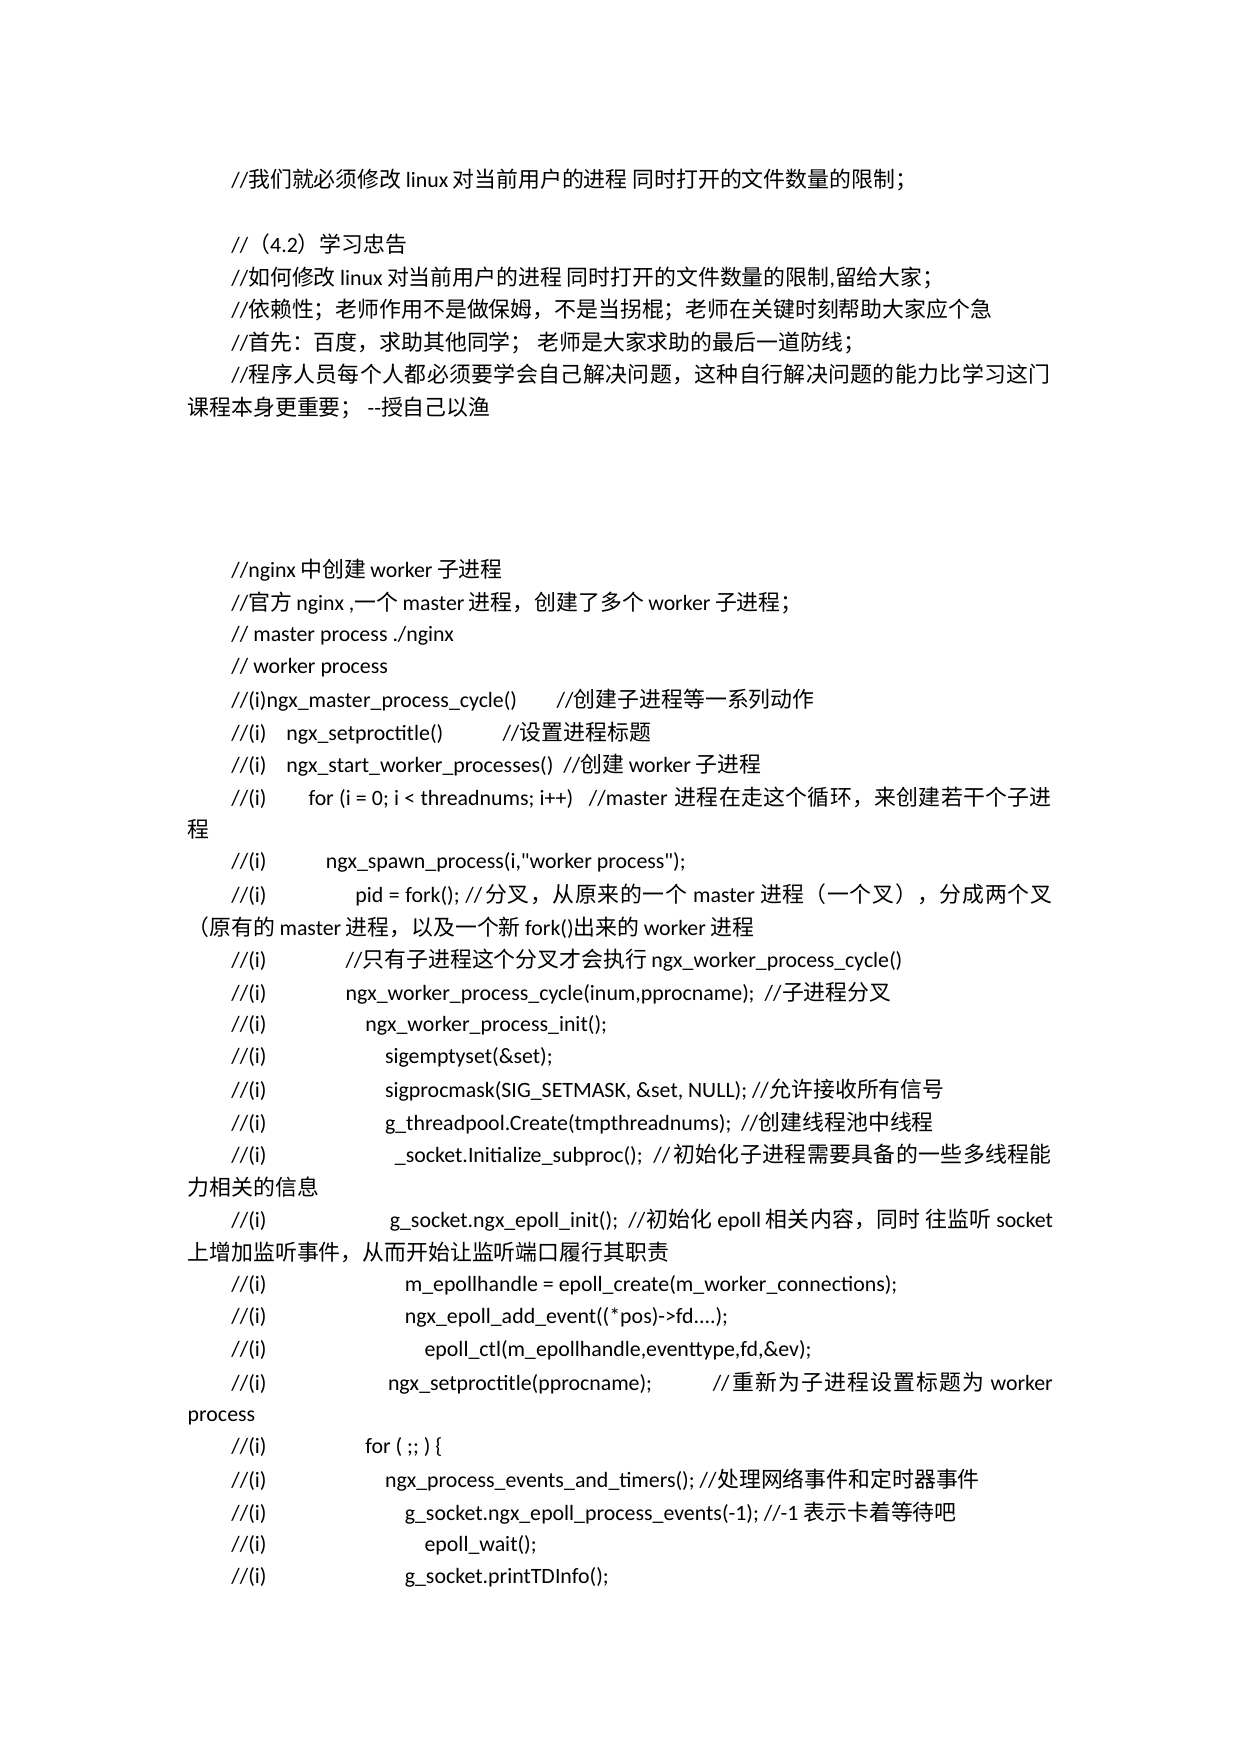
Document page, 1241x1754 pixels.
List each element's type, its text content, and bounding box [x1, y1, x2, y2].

text //(i) m_epollhandle = epoll_create(m_worker_connections); [187, 1267, 1053, 1299]
text //（4.2）学习忠告 [187, 227, 1053, 259]
text //依赖性；老师作用不是做保姆，不是当拐棍；老师在关键时刻帮助大家应个急 [187, 292, 1053, 324]
text //(i) //只有子进程这个分叉才会执行ngx_worker_process_cycle() [187, 942, 1053, 974]
text //(i) g_socket.printTDInfo(); [187, 1559, 1053, 1592]
text //(i) for (i = 0; i < threadnums; i++) //master进程在走这个循环，来创建若干个子进程 [187, 779, 1053, 844]
text //(i) ngx_setproctitle() //设置进程标题 [187, 714, 1053, 747]
text //(i) g_socket.ngx_epoll_init(); //初始化epoll相关内容，同时 往监听socket上增加监听事件，从而开始让监听端口履行其职责 [187, 1202, 1053, 1267]
text //(i) for ( ;; ) { [187, 1429, 1053, 1462]
text //(i) ngx_worker_process_init(); [187, 1007, 1053, 1039]
text //(i) pid = fork(); //分叉，从原来的一个master进程（一个叉），分成两个叉（原有的master进程，以及一个新fork()出来的worker进程 [187, 877, 1053, 942]
text //(i) sigemptyset(&set); [187, 1039, 1053, 1072]
text //我们就必须修改linux对当前用户的进程 同时打开的文件数量的限制； [187, 162, 1053, 194]
text //(i) ngx_process_events_and_timers(); //处理网络事件和定时器事件 [187, 1462, 1053, 1494]
text //(i)ngx_master_process_cycle() //创建子进程等一系列动作 [187, 682, 1053, 714]
text //(i) sigprocmask(SIG_SETMASK, &set, NULL); //允许接收所有信号 [187, 1072, 1053, 1104]
text // worker process [187, 649, 1053, 682]
text //(i) ngx_setproctitle(pprocname); //重新为子进程设置标题为worker process [187, 1364, 1053, 1429]
text // master process ./nginx [187, 617, 1053, 649]
text //nginx中创建worker子进程 [187, 552, 1053, 584]
text //(i) epoll_wait(); [187, 1527, 1053, 1559]
text //(i) ngx_start_worker_processes() //创建worker子进程 [187, 747, 1053, 779]
text //(i) ngx_epoll_add_event((*pos)->fd....); [187, 1299, 1053, 1332]
text //(i) ngx_spawn_process(i,"worker process"); [187, 844, 1053, 877]
text //(i) epoll_ctl(m_epollhandle,eventtype,fd,&ev); [187, 1332, 1053, 1364]
text //程序人员每个人都必须要学会自己解决问题，这种自行解决问题的能力比学习这门课程本身更重要； --授自己以渔 [187, 357, 1053, 422]
text //如何修改linux对当前用户的进程 同时打开的文件数量的限制,留给大家； [187, 259, 1053, 292]
text //(i) ngx_worker_process_cycle(inum,pprocname); //子进程分叉 [187, 974, 1053, 1007]
text //官方nginx ,一个master进程，创建了多个worker子进程； [187, 584, 1053, 617]
text //(i) g_socket.ngx_epoll_process_events(-1); //-1表示卡着等待吧 [187, 1494, 1053, 1527]
text //(i) _socket.Initialize_subproc(); //初始化子进程需要具备的一些多线程能力相关的信息 [187, 1137, 1053, 1202]
text //首先：百度，求助其他同学； 老师是大家求助的最后一道防线； [187, 324, 1053, 357]
text //(i) g_threadpool.Create(tmpthreadnums); //创建线程池中线程 [187, 1104, 1053, 1137]
